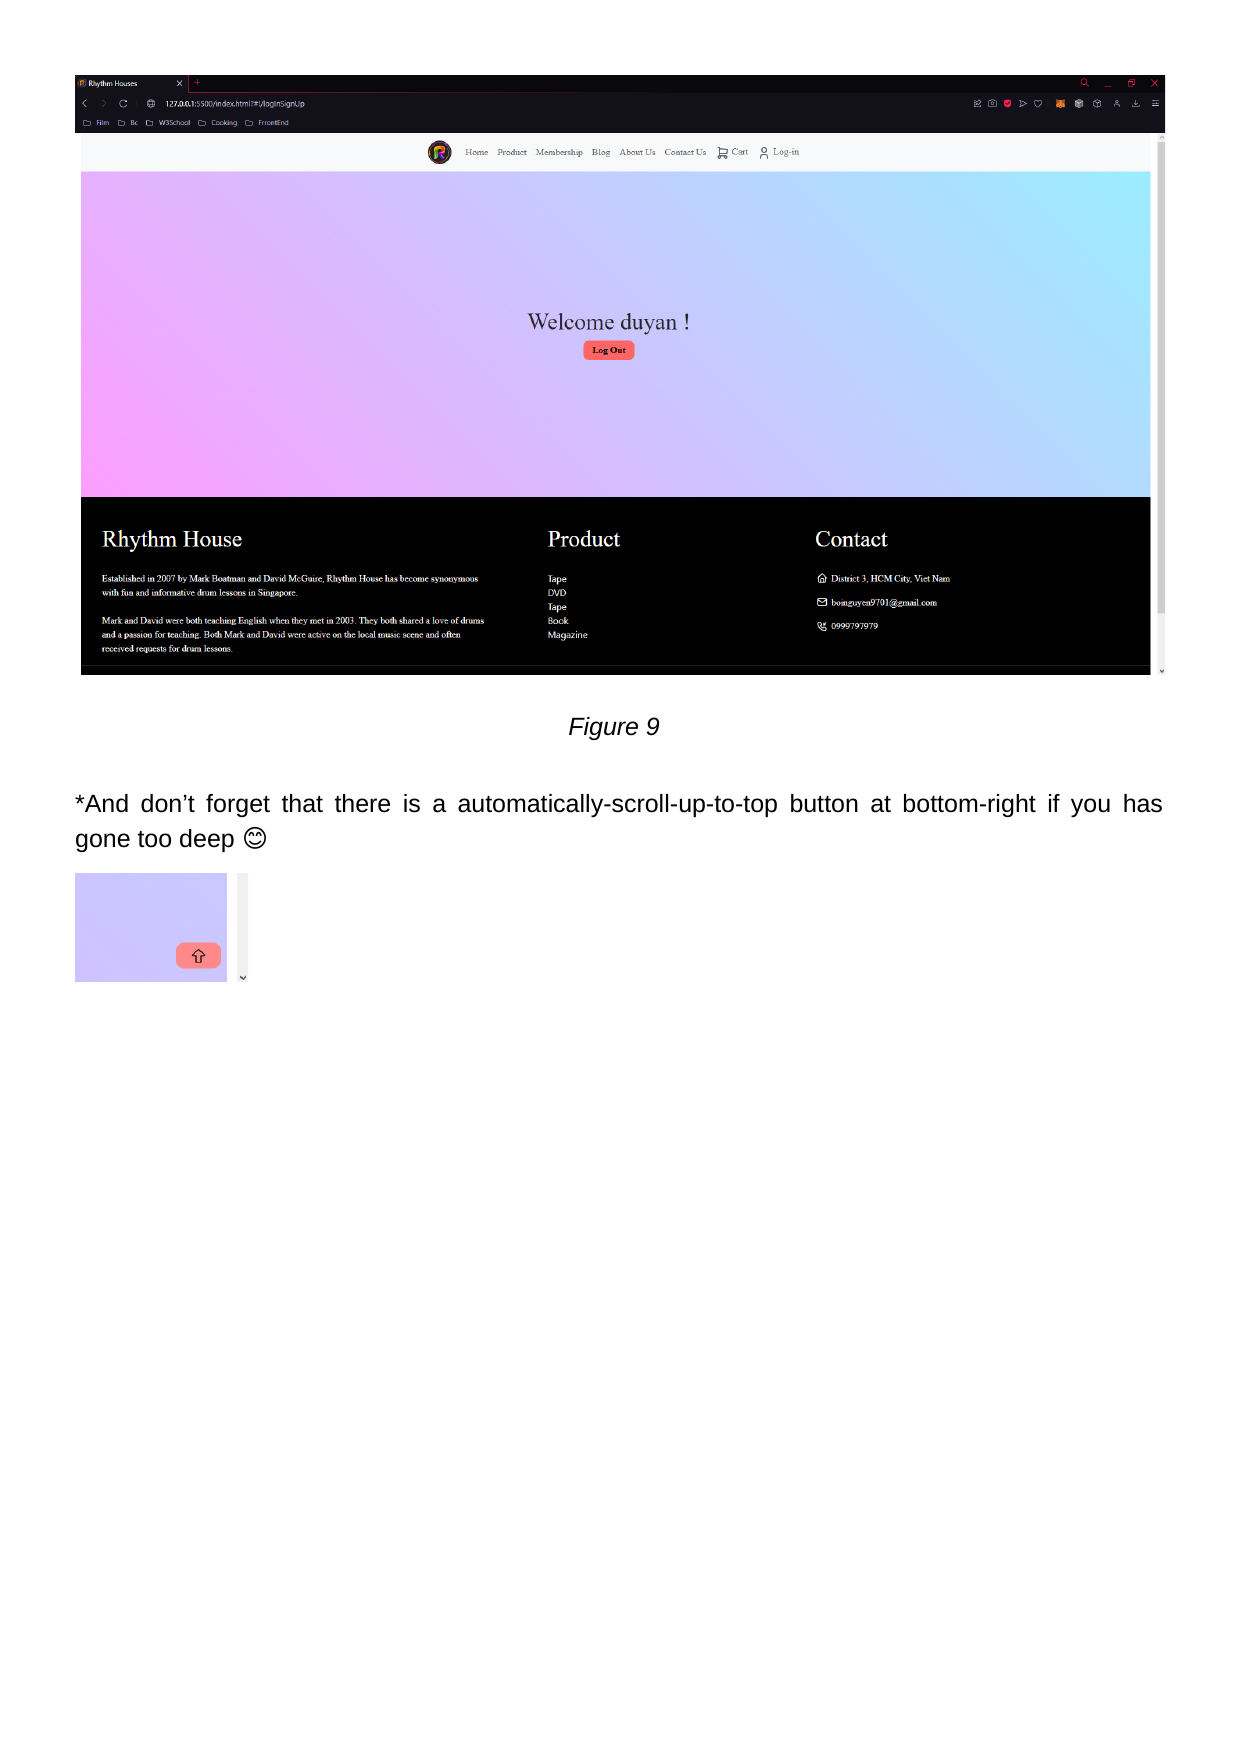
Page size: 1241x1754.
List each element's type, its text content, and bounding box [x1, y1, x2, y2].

text *And don’t forget that there is a automatically-scroll-up-to-top button at bottom-right if you has gone too deep 😊 [75, 789, 1165, 854]
picture [75, 873, 249, 982]
picture [75, 75, 1166, 675]
